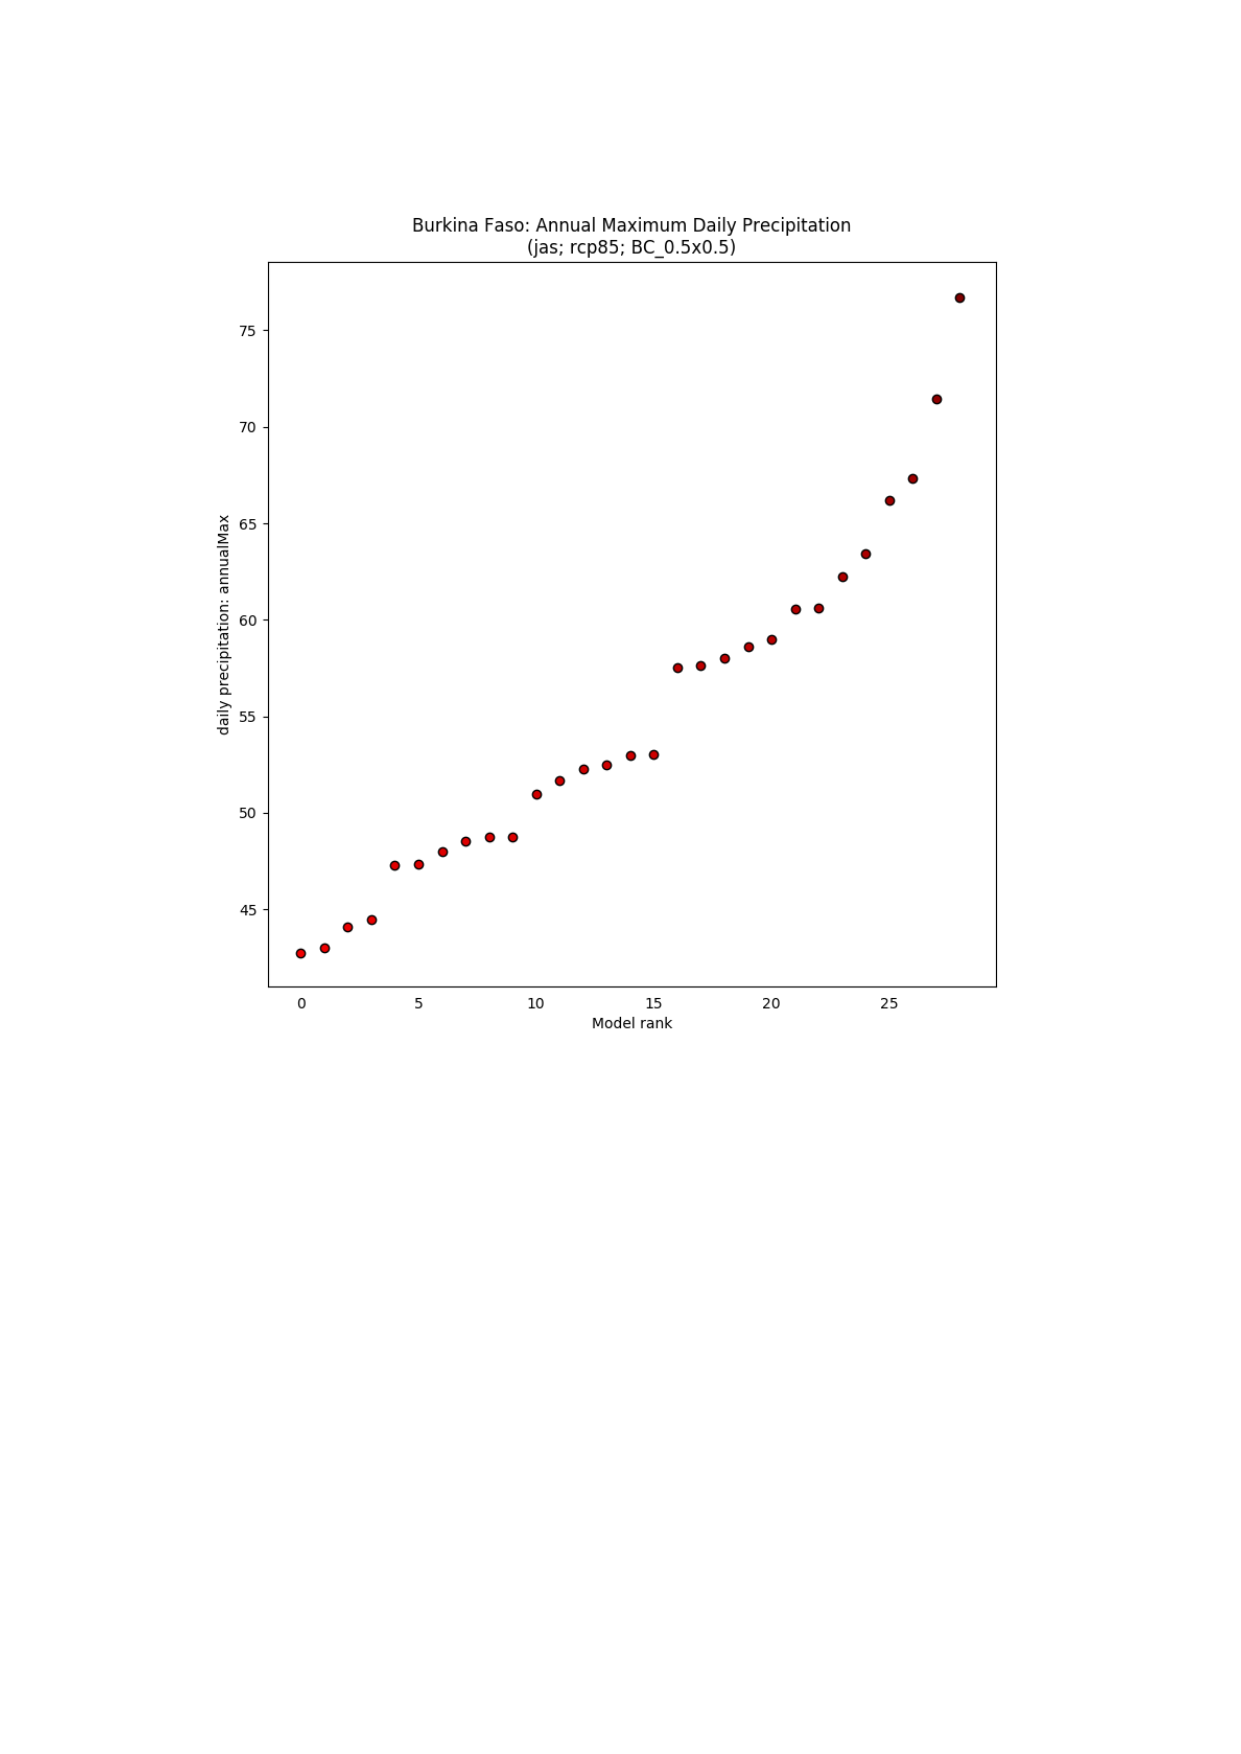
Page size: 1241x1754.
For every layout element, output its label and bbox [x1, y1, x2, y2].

picture [150, 150, 1090, 1090]
